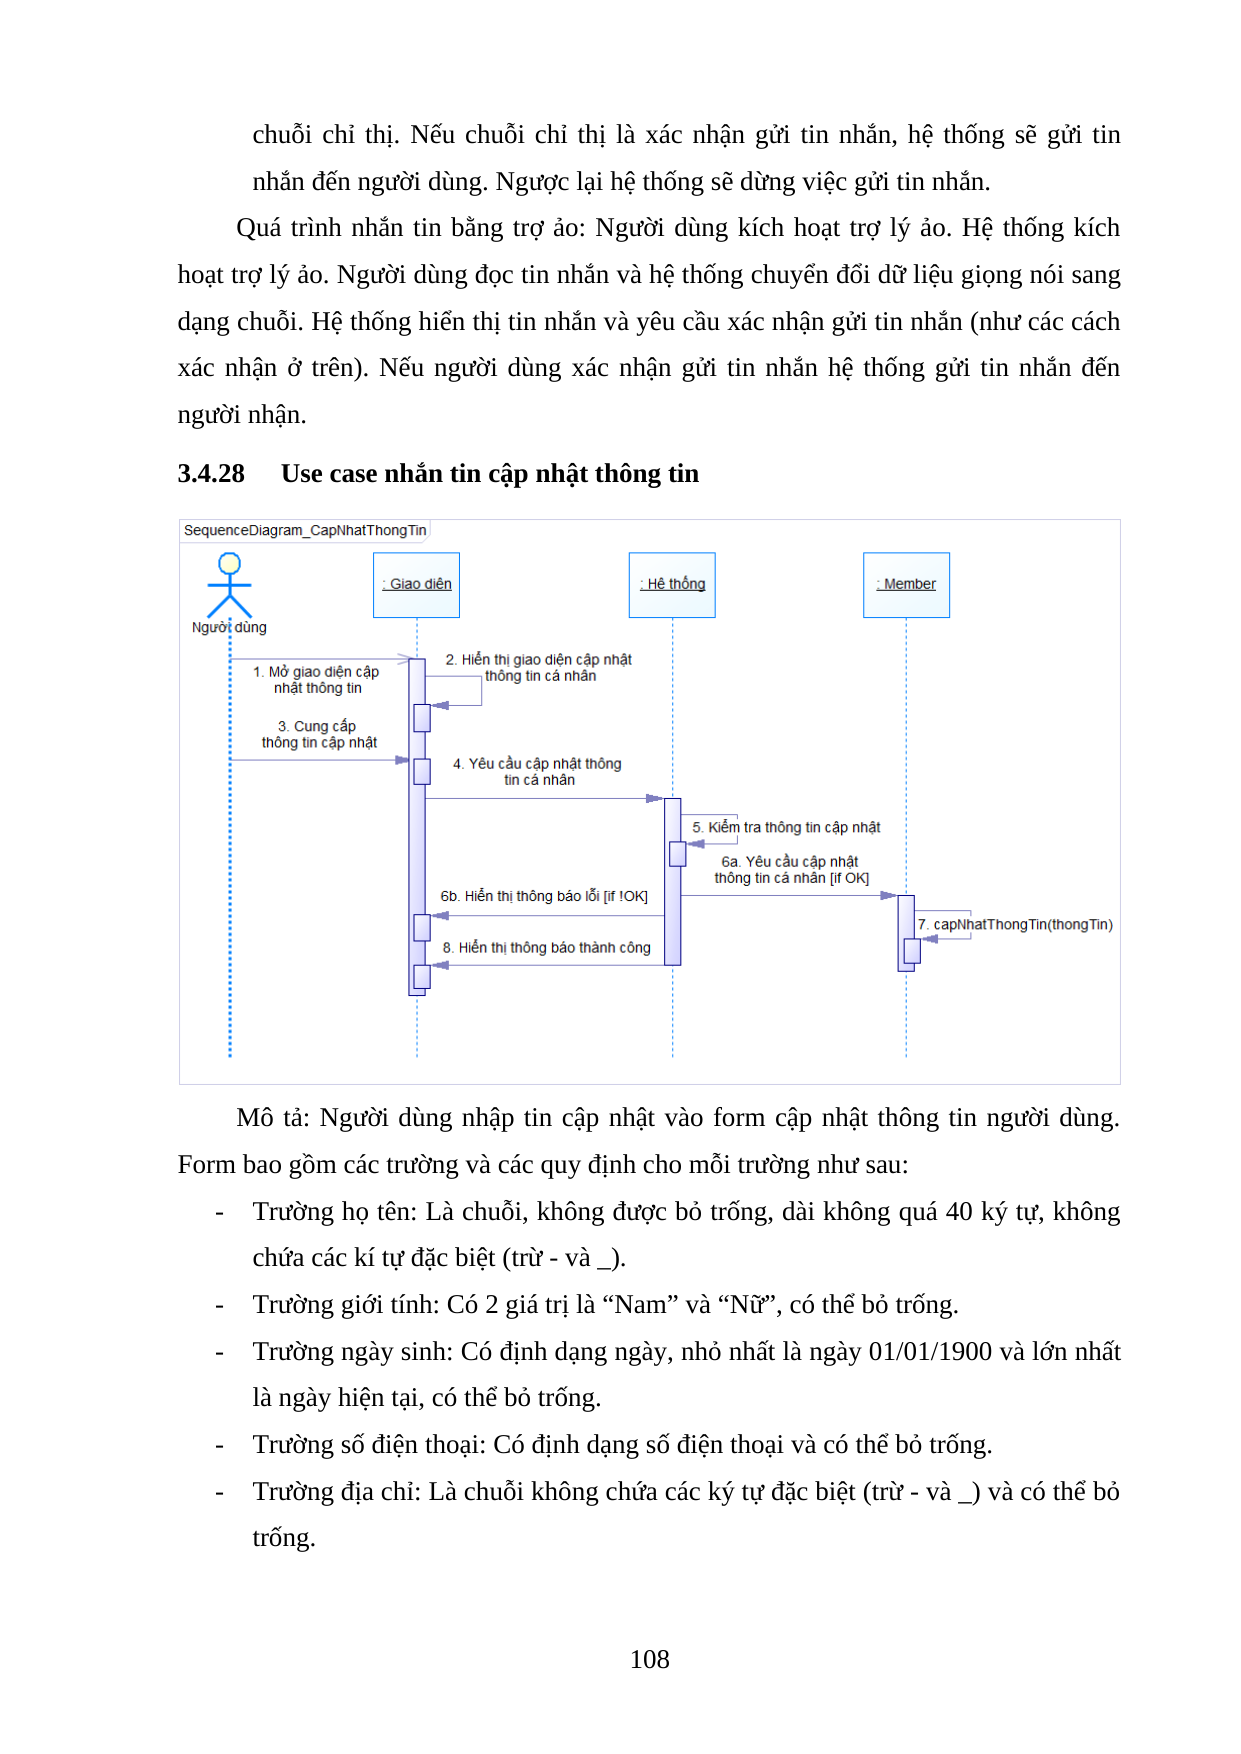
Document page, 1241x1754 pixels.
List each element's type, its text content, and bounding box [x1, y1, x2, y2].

list Trường họ tên: Là chuỗi, không được bỏ trống, dài không quá 40 ký tự, không chứa các kí tự đặc biệt (trừ - và _). [215, 1195, 1122, 1273]
list Trường địa chỉ: Là chuỗi không chứa các ký tự đặc biệt (trừ - và _) và có thể bỏ trống. [215, 1475, 1122, 1553]
text Mô tả: Người dùng nhập tin cập nhật vào form cập nhật thông tin người dùng. Form bao gồm các trường và các quy định cho mỗi trường như sau: [177, 1101, 1122, 1179]
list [215, 118, 1122, 196]
list Trường số điện thoại: Có định dạng số điện thoại và có thể bỏ trống. [215, 1428, 1122, 1459]
list Trường ngày sinh: Có định dạng ngày, nhỏ nhất là ngày 01/01/1900 và lớn nhất là ngày hiện tại, có thể bỏ trống. [215, 1335, 1122, 1413]
picture [177, 516, 1123, 1086]
list Trường giới tính: Có 2 giá trị là “Nam” và “Nữ”, có thể bỏ trống. [215, 1288, 1122, 1319]
list Use case nhắn tin cập nhật thông tin [177, 457, 1122, 488]
text Quá trình nhắn tin bằng trợ ảo: Người dùng kích hoạt trợ lý ảo. Hệ thống kích hoạt trợ lý ảo. Người dùng đọc tin nhắn và hệ thống chuyển đổi dữ liệu giọng nói sang dạng chuỗi. Hệ thống hiển thị tin nhắn và yêu cầu xác nhận gửi tin nhắn (như các cách xác nhận ở trên). Nếu người dùng xác nhận gửi tin nhắn hệ thống gửi tin nhắn đến người nhận. [177, 211, 1122, 429]
